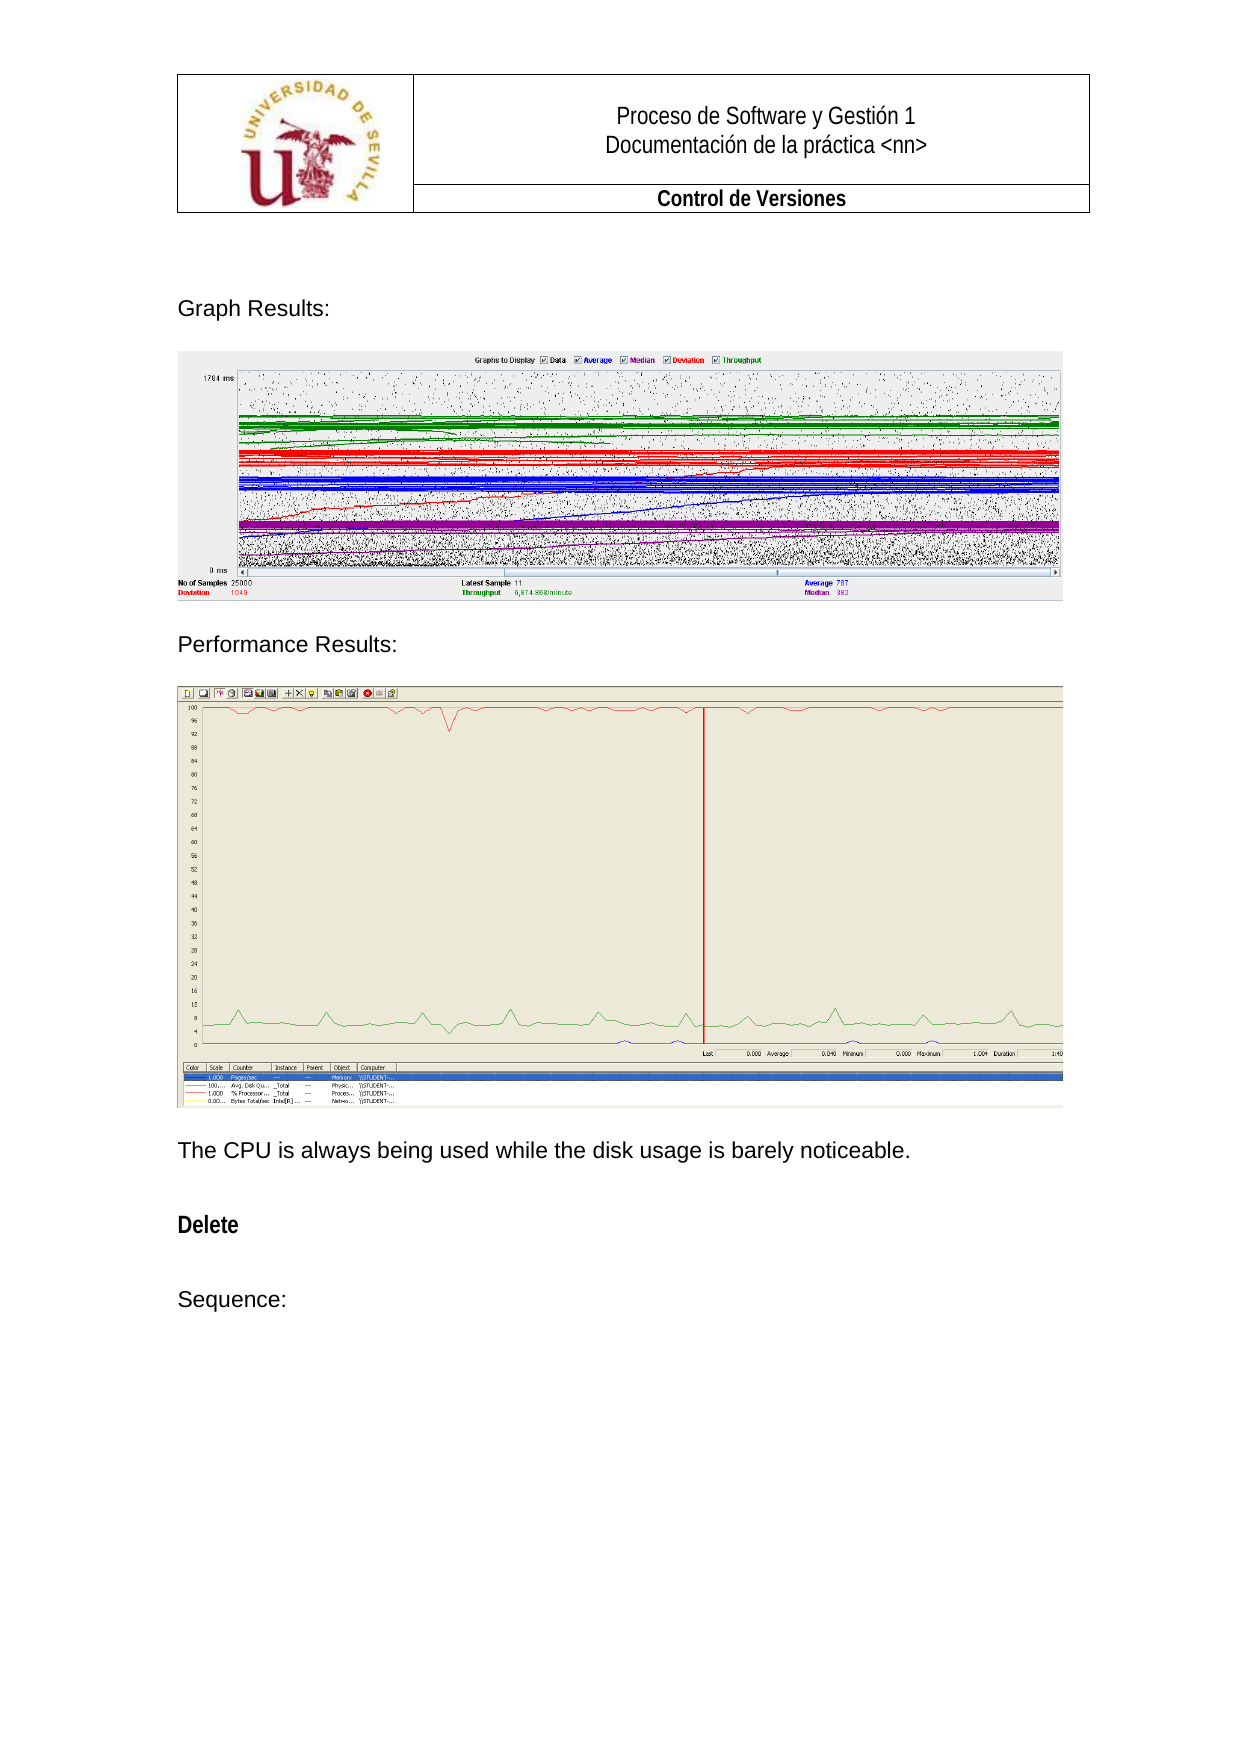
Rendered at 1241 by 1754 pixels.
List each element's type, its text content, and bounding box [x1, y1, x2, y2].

picture [240, 79, 381, 208]
text Performance Results: [177, 631, 1063, 657]
text Sequence: [177, 1286, 1063, 1313]
text The CPU is always being used while the disk usage is barely noticeable. [177, 1137, 1063, 1163]
picture [177, 351, 1063, 601]
text Graph Results: [177, 295, 1063, 322]
picture [177, 686, 1063, 1108]
subtitle Delete [177, 1210, 1063, 1239]
